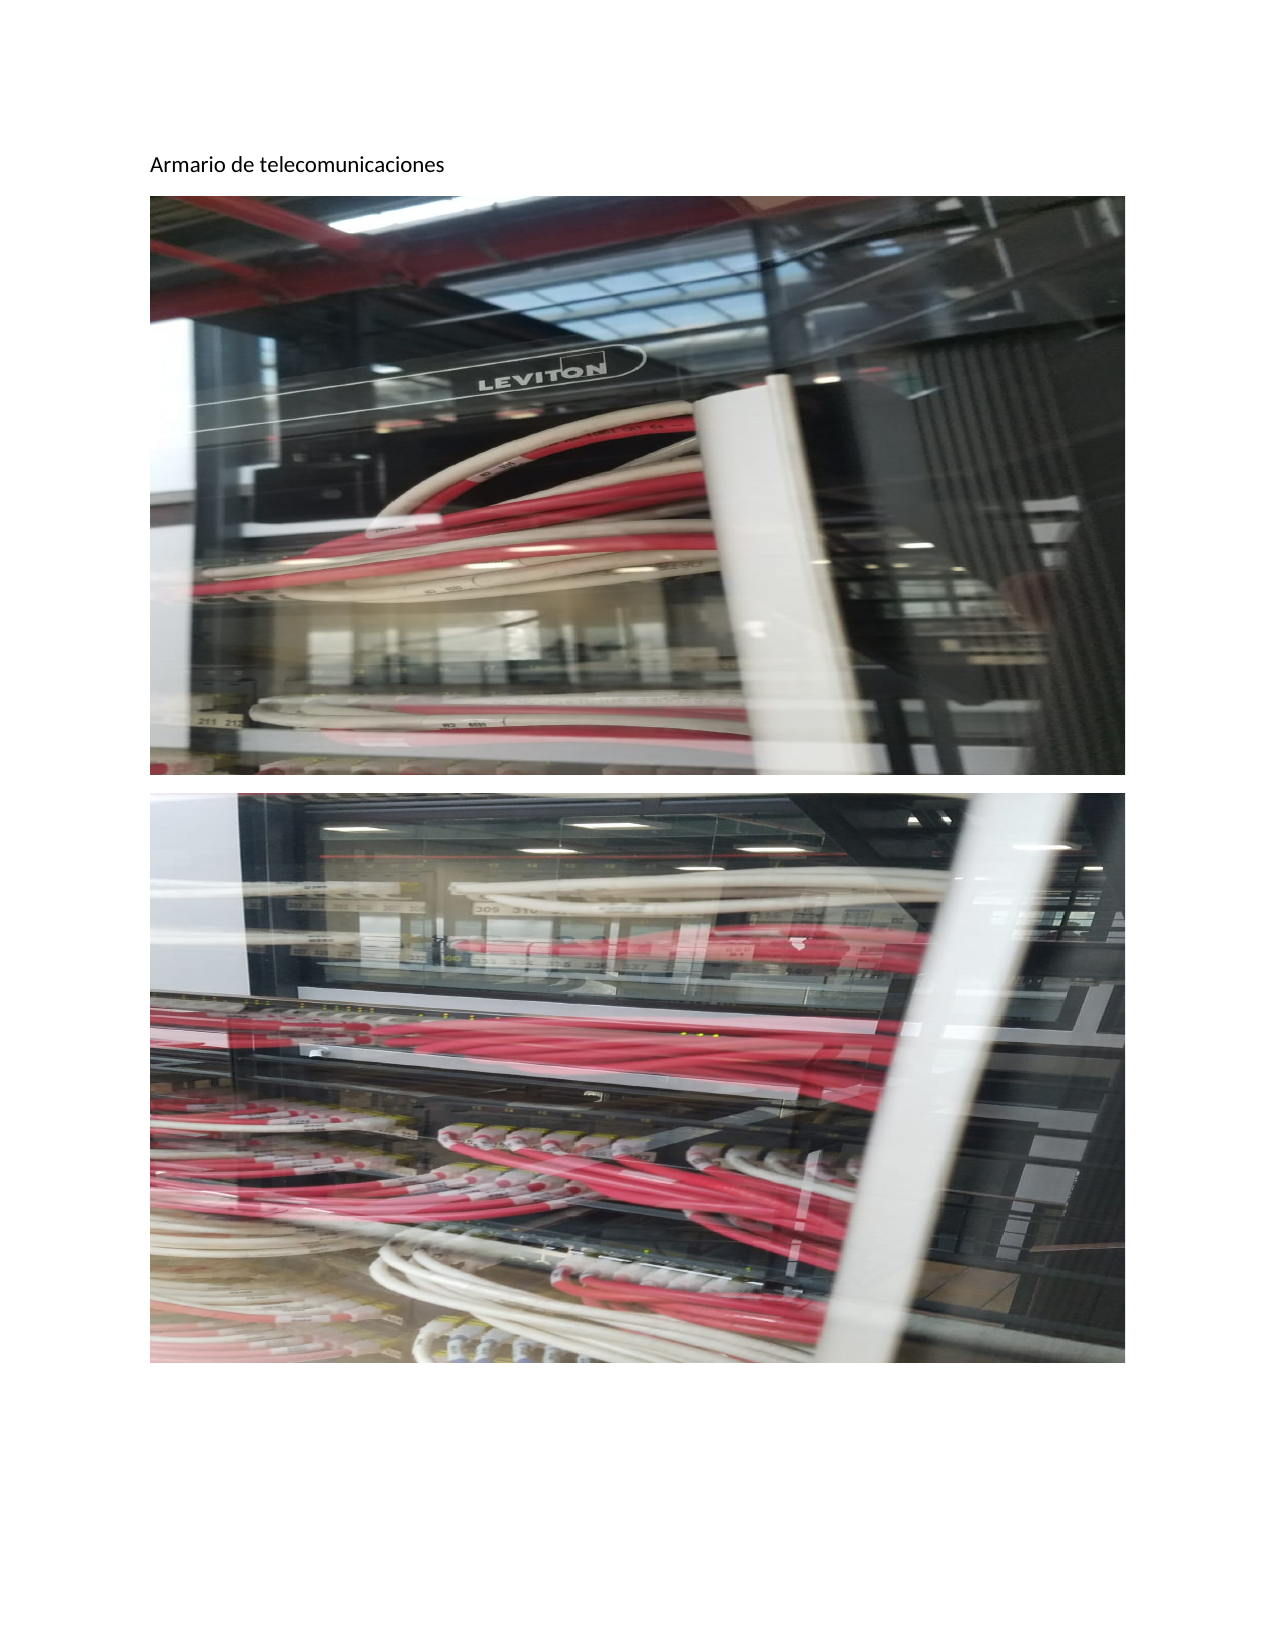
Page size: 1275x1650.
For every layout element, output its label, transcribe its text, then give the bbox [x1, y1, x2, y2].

picture [150, 196, 1125, 775]
picture [150, 793, 1125, 1363]
text Armario de telecomunicaciones [150, 150, 1125, 178]
